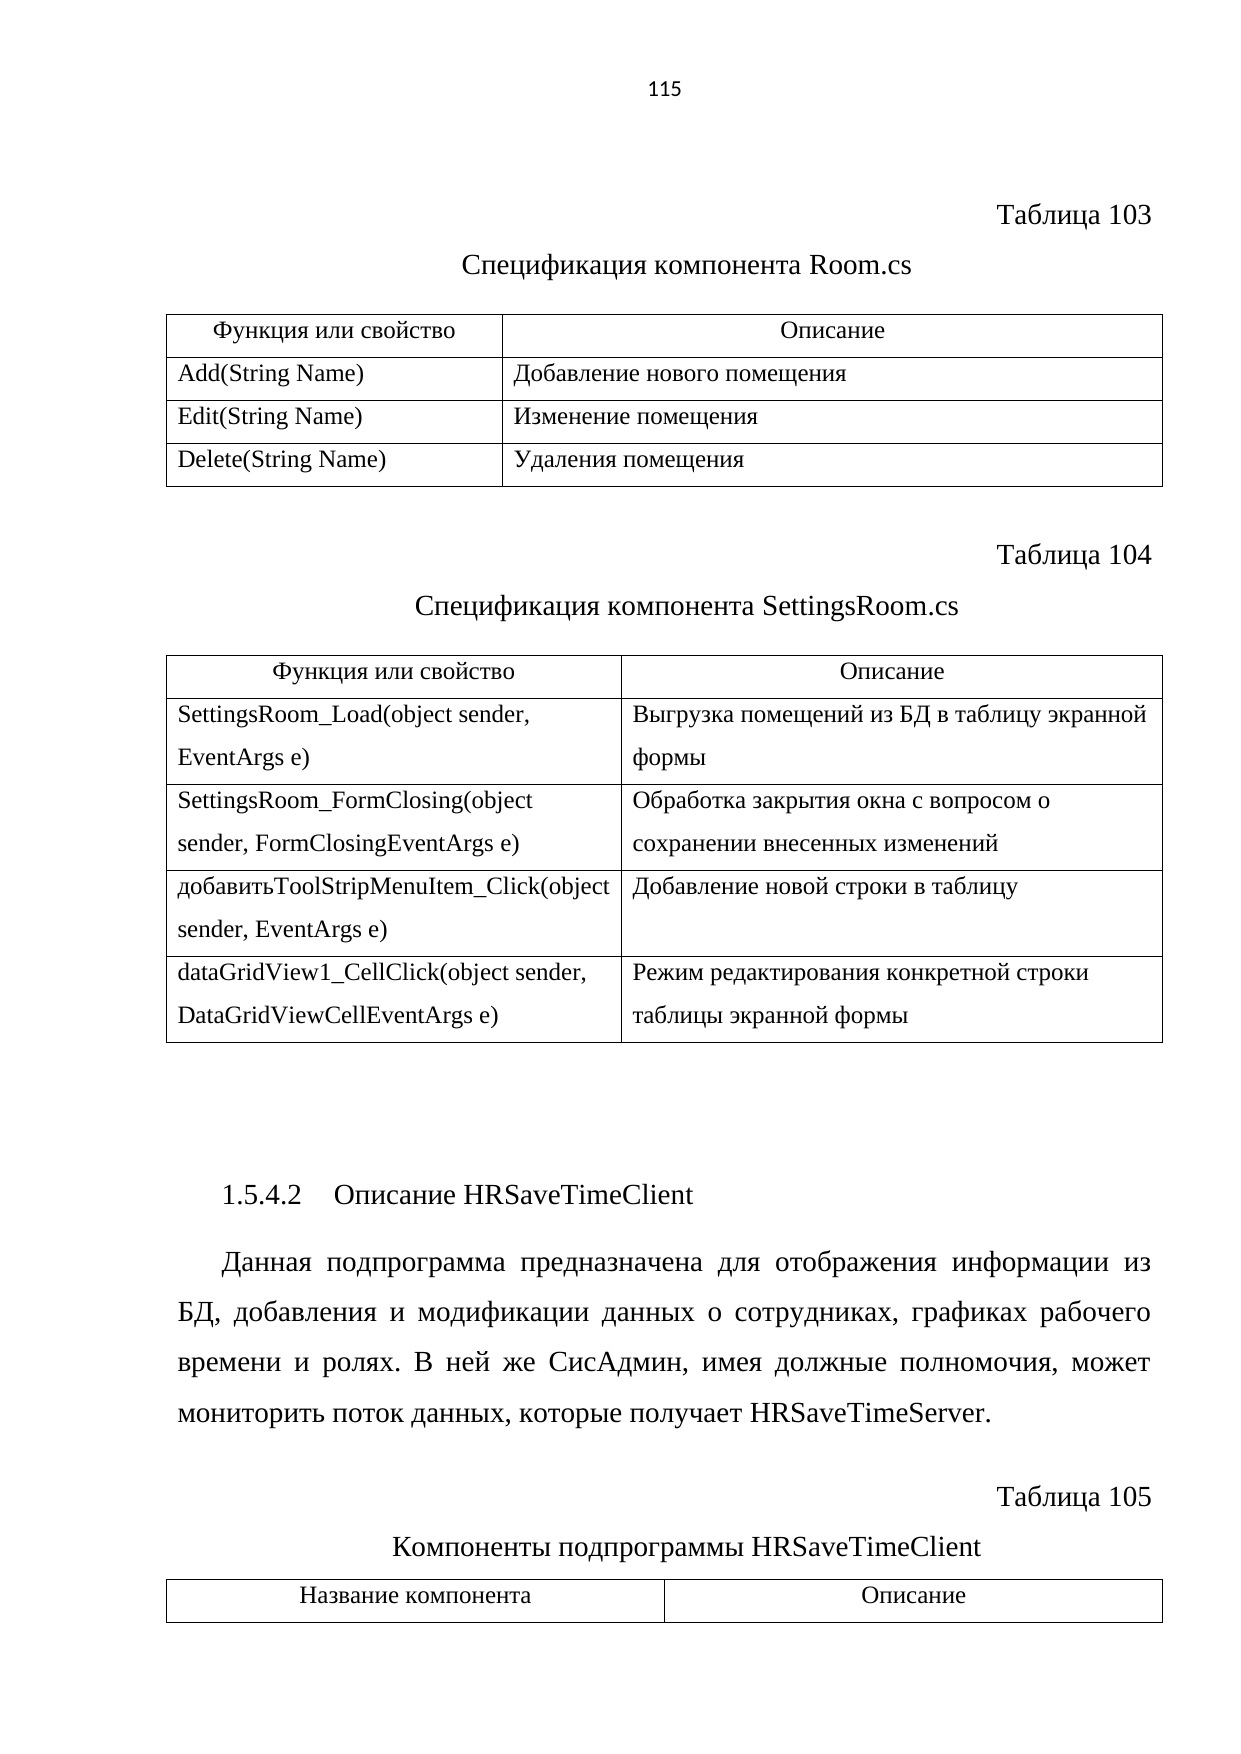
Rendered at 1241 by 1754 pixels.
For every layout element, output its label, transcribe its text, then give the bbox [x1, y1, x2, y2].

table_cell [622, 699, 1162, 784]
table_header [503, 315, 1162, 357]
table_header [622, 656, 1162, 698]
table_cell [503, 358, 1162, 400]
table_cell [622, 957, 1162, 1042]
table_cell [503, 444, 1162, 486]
text Таблица 104 [177, 537, 1152, 571]
text Данная подпрограмма предназначена для отображения информации из БД, добавления и модификации данных о сотрудниках, графиках рабочего времени и ролях. В ней же СисАдмин, имея должные полномочия, может мониторить поток данных, которые получает HRSaveTimeServer. [177, 1244, 1152, 1428]
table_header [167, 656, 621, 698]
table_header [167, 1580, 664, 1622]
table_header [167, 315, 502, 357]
text Таблица 103 [177, 197, 1152, 230]
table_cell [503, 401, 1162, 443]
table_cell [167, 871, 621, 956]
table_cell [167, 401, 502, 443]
text Таблица 105 [177, 1479, 1152, 1512]
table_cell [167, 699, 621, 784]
text Спецификация компонента SettingsRoom.cs [177, 588, 1152, 621]
text Компоненты подпрограммы HRSaveTimeClient [177, 1529, 1152, 1563]
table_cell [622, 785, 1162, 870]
list Описание HRSaveTimeClient [221, 1177, 1152, 1211]
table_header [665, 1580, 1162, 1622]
text Спецификация компонента Room.cs [177, 247, 1152, 281]
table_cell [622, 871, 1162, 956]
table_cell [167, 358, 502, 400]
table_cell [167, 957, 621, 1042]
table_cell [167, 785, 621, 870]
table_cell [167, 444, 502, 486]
